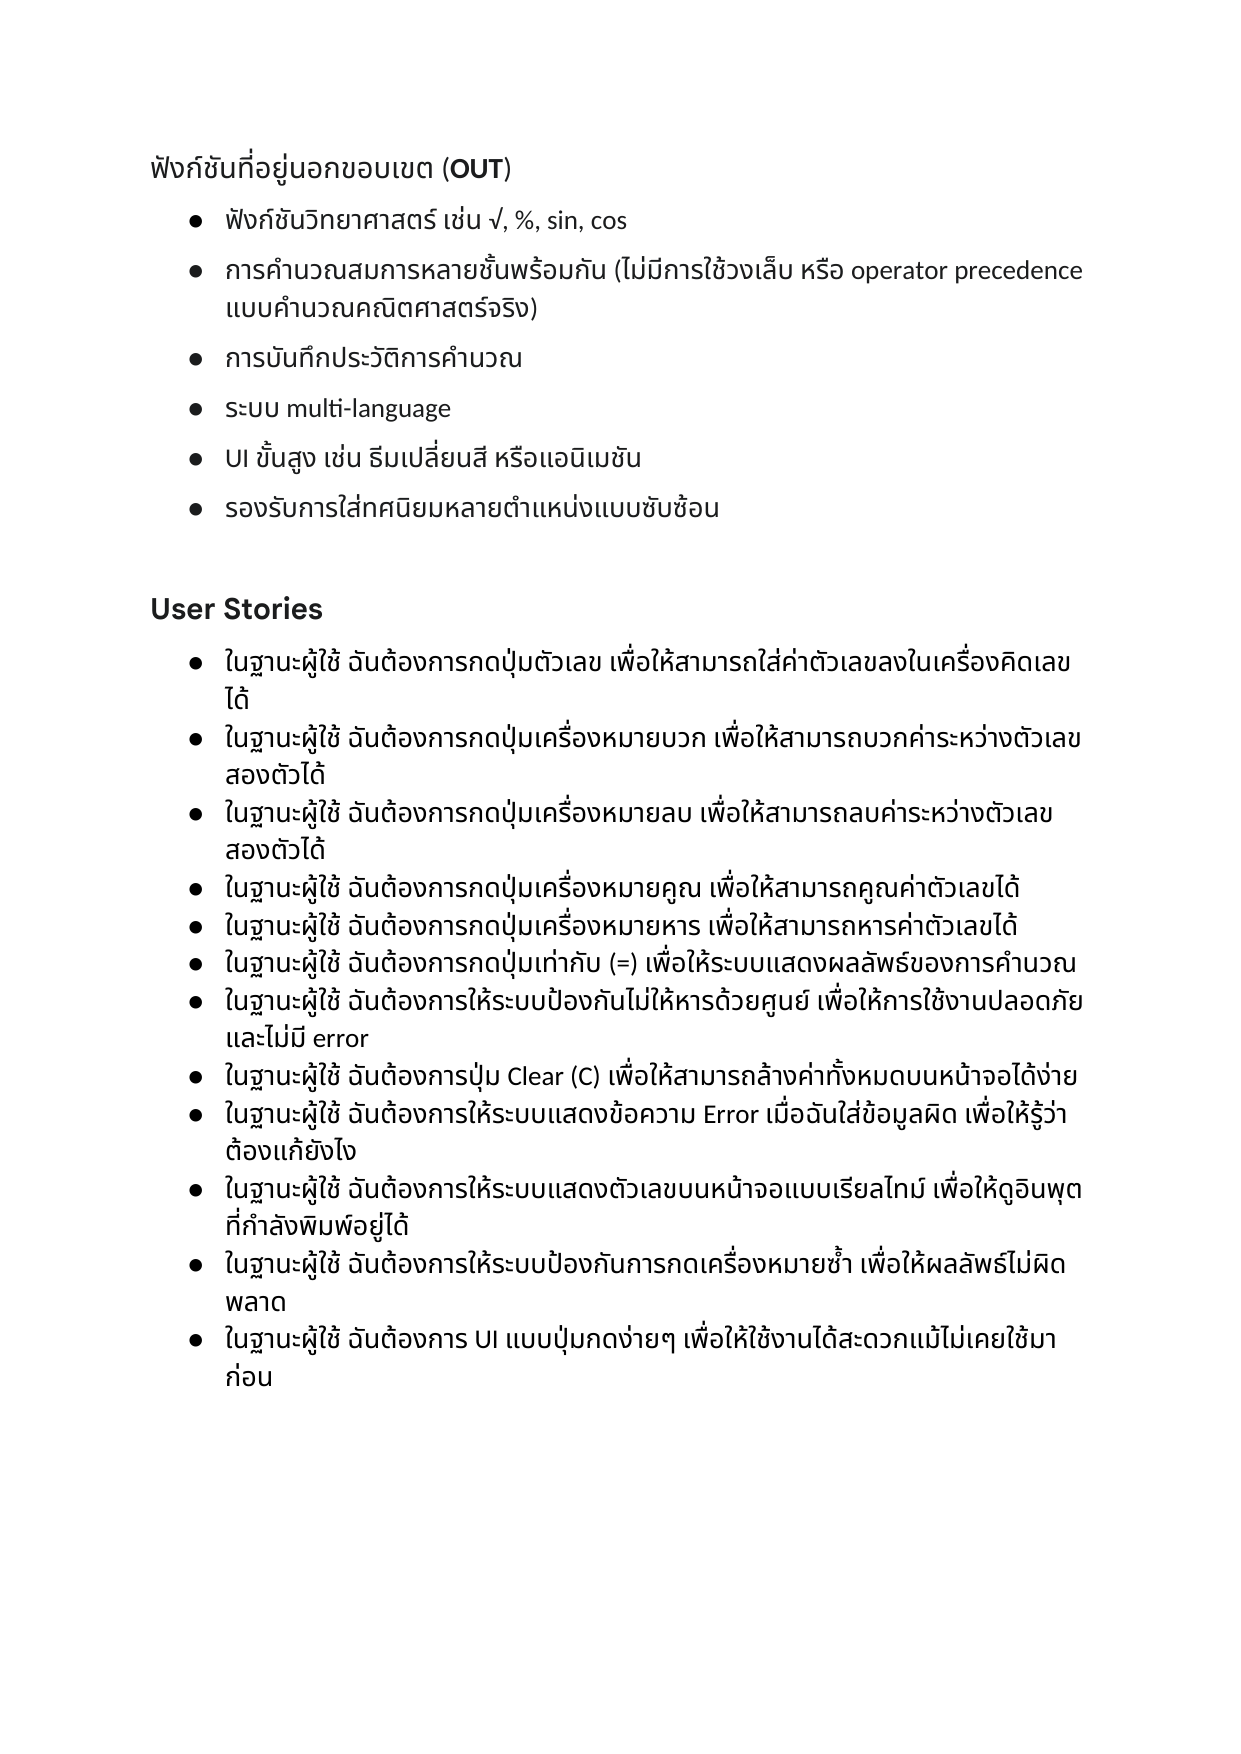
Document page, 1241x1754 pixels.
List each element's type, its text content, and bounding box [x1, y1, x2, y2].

list ในฐานะผู้ใช้ ฉันต้องการให้ระบบป้องกันไม่ให้หารด้วยศูนย์ เพื่อให้การใช้งานปลอดภัยและไม่มี error [187, 984, 1090, 1054]
list UI ขั้นสูง เช่น ธีมเปลี่ยนสี หรือแอนิเมชัน [187, 441, 1090, 474]
list ฟังก์ชันวิทยาศาสตร์ เช่น √, %, sin, cos [225, 203, 1090, 236]
list ในฐานะผู้ใช้ ฉันต้องการ UI แบบปุ่มกดง่ายๆ เพื่อให้ใช้งานได้สะดวกแม้ไม่เคยใช้มาก่อน [187, 1322, 1090, 1393]
list การคำนวณสมการหลายชั้นพร้อมกัน (ไม่มีการใช้วงเล็บ หรือ operator precedence แบบคำนวณคณิตศาสตร์จริง) [187, 253, 1090, 324]
list ระบบ multi-language [187, 391, 1090, 424]
text ฟังก์ชันที่อยู่นอกขอบเขต (OUT) [150, 150, 1090, 186]
list ในฐานะผู้ใช้ ฉันต้องการให้ระบบแสดงข้อความ Error เมื่อฉันใส่ข้อมูลผิด เพื่อให้รู้ว่าต้องแก้ยังไง [187, 1097, 1090, 1167]
list ในฐานะผู้ใช้ ฉันต้องการให้ระบบป้องกันการกดเครื่องหมายซ้ำ เพื่อให้ผลลัพธ์ไม่ผิดพลาด [187, 1247, 1090, 1318]
list ในฐานะผู้ใช้ ฉันต้องการกดปุ่มตัวเลข เพื่อให้สามารถใส่ค่าตัวเลขลงในเครื่องคิดเลขได้ [187, 646, 1090, 716]
list การบันทึกประวัติการคำนวณ [187, 341, 1090, 374]
list ในฐานะผู้ใช้ ฉันต้องการกดปุ่มเครื่องหมายคูณ เพื่อให้สามารถคูณค่าตัวเลขได้ [187, 871, 1090, 904]
list ในฐานะผู้ใช้ ฉันต้องการกดปุ่มเครื่องหมายลบ เพื่อให้สามารถลบค่าระหว่างตัวเลขสองตัวได้ [187, 796, 1090, 867]
list ในฐานะผู้ใช้ ฉันต้องการกดปุ่มเครื่องหมายหาร เพื่อให้สามารถหารค่าตัวเลขได้ [187, 909, 1090, 942]
list ในฐานะผู้ใช้ ฉันต้องการให้ระบบแสดงตัวเลขบนหน้าจอแบบเรียลไทม์ เพื่อให้ดูอินพุตที่กำลังพิมพ์อยู่ได้ [187, 1172, 1090, 1243]
list ในฐานะผู้ใช้ ฉันต้องการกดปุ่มเครื่องหมายบวก เพื่อให้สามารถบวกค่าระหว่างตัวเลขสองตัวได้ [187, 721, 1090, 791]
list ในฐานะผู้ใช้ ฉันต้องการปุ่ม Clear (C) เพื่อให้สามารถล้างค่าทั้งหมดบนหน้าจอได้ง่าย [187, 1059, 1090, 1092]
list ในฐานะผู้ใช้ ฉันต้องการกดปุ่มเท่ากับ (=) เพื่อให้ระบบแสดงผลลัพธ์ของการคำนวณ [187, 946, 1090, 979]
text User Stories [150, 591, 1090, 628]
list รองรับการใส่ทศนิยมหลายตำแหน่งแบบซับซ้อน [187, 491, 1090, 524]
